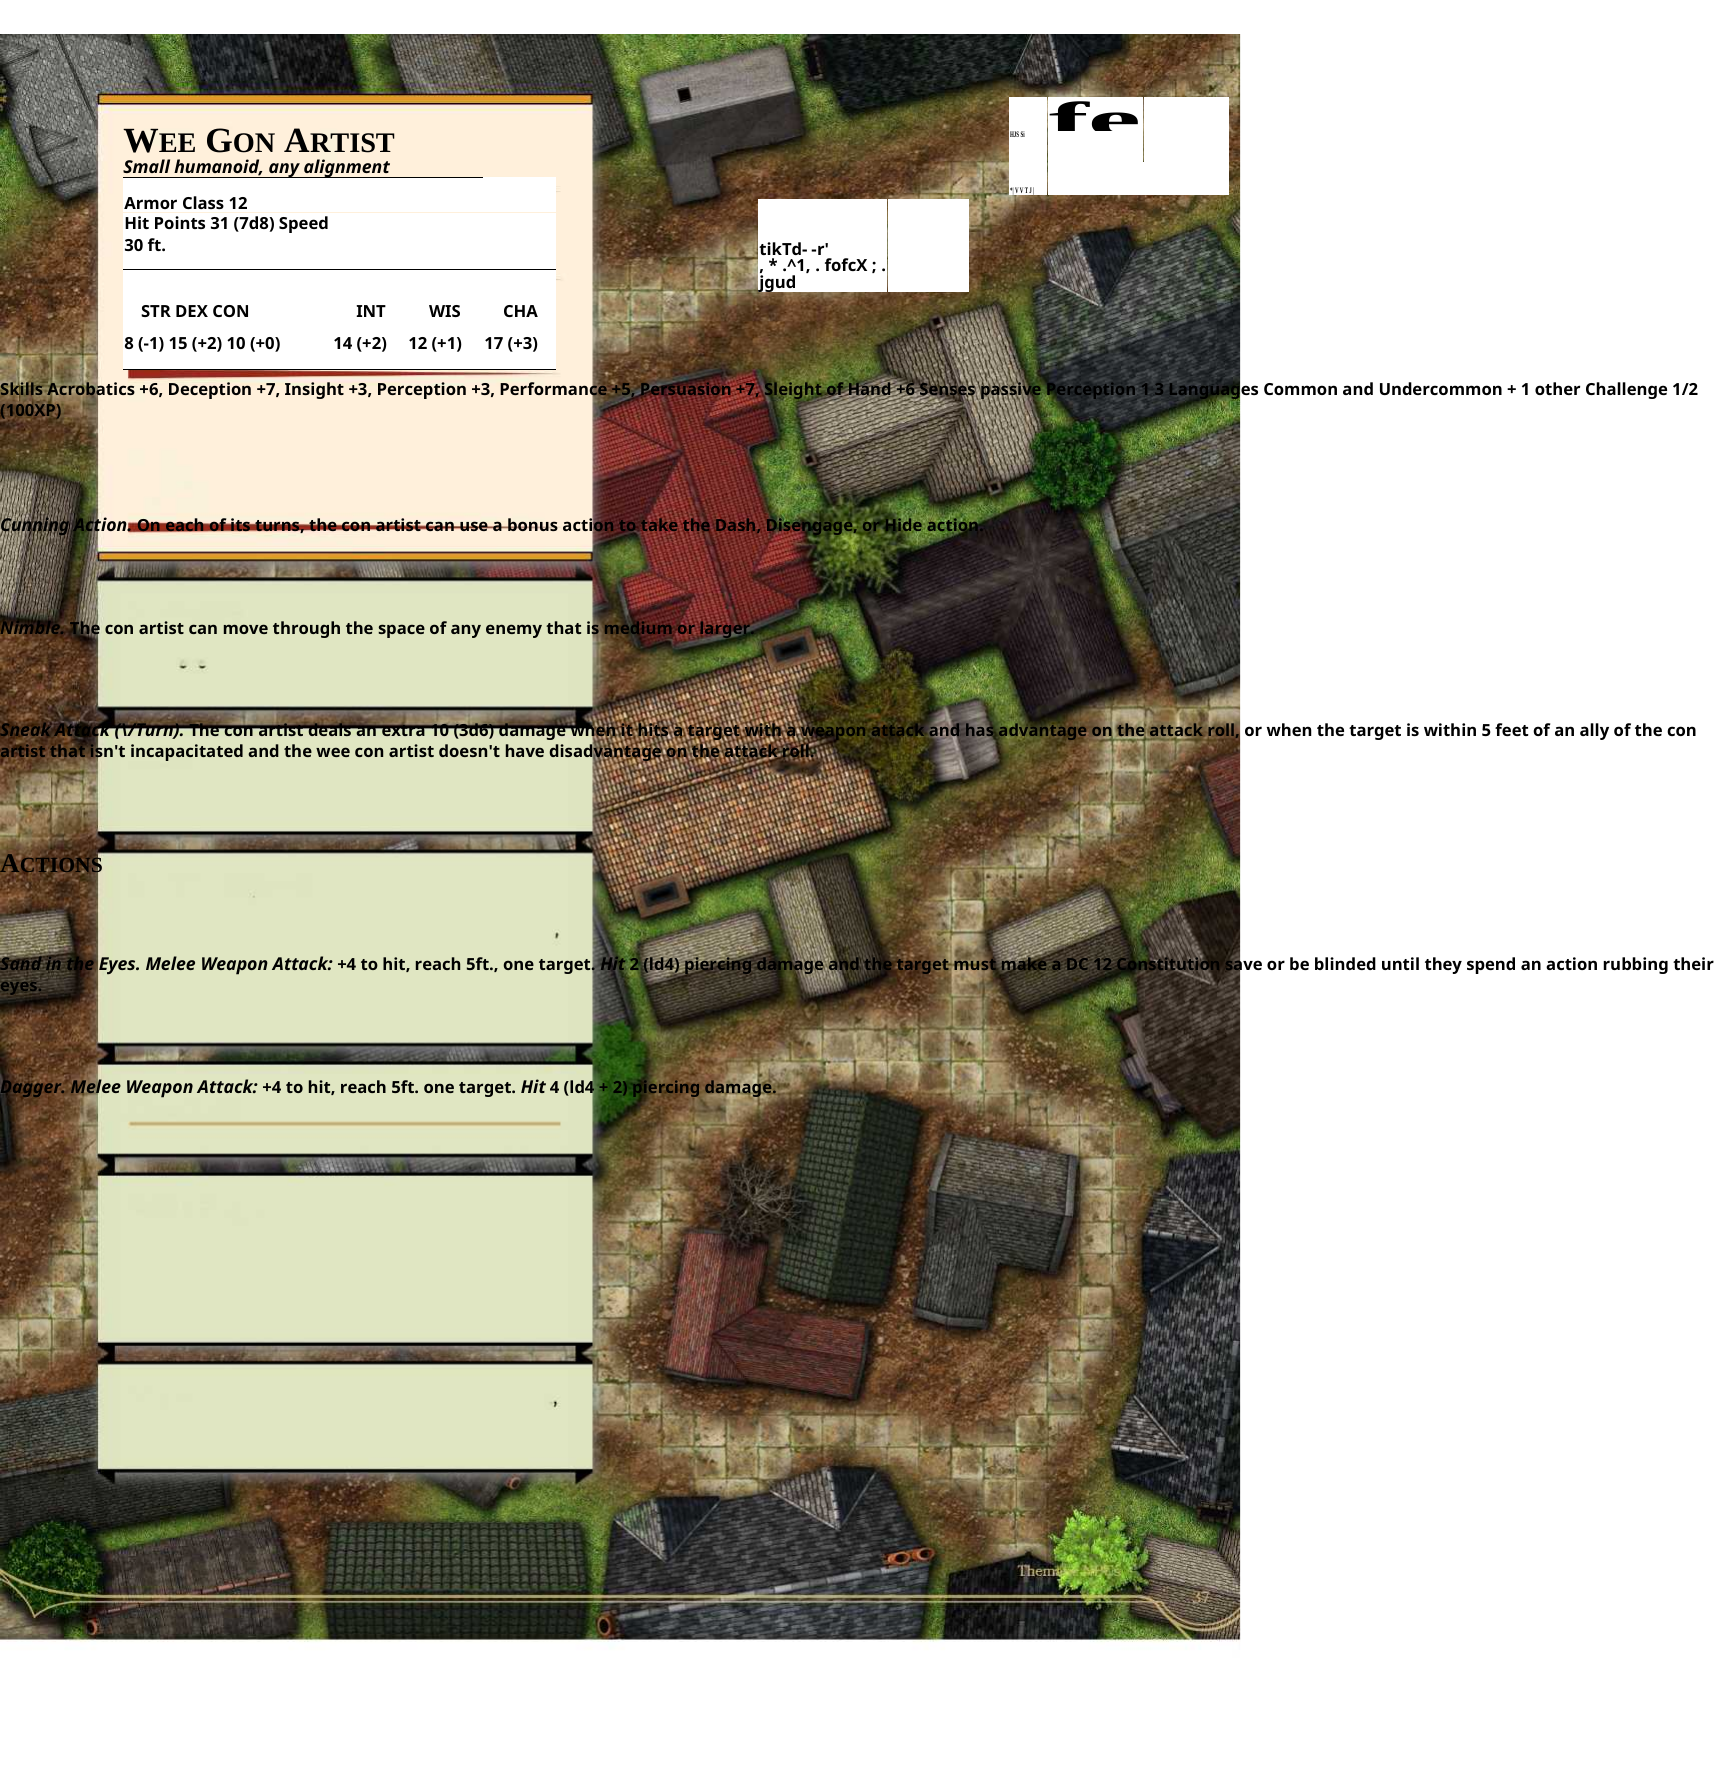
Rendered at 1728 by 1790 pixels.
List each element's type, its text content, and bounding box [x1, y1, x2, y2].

text Sneak Attack (\/Turn). The con artist deals an extra 10 (3d6) damage when it hits a target with a weapon attack and has advantage on the attack roll, or when the target is within 5 feet of an ally of the con artist that isn't incapacitated and the wee con artist doesn't have disadvantage on the attack roll. [0, 720, 1727, 762]
picture [0, 995, 1241, 1077]
picture [0, 421, 1241, 515]
picture [0, 1098, 1241, 1788]
picture [0, 34, 1241, 378]
text Actions [0, 851, 1727, 878]
text Cunning Action. On each of its turns, the con artist can use a bonus action to take the Dash, Disengage, or Hide action. [0, 515, 1727, 536]
picture [0, 878, 1241, 953]
text Nimble. The con artist can move through the space of any enemy that is medium or larger. [0, 617, 1727, 638]
text Sand in the Eyes. Melee Weapon Attack: +4 to hit, reach 5ft., one target. Hit 2 (ld4) piercing damage and the target must make a DC 12 Constitution save or be blinded until they spend an action rubbing their eyes. [0, 953, 1727, 995]
picture [0, 638, 1241, 720]
picture [0, 536, 1241, 617]
text Dagger. Melee Weapon Attack: +4 to hit, reach 5ft. one target. Hit 4 (ld4 + 2) piercing damage. [0, 1077, 1727, 1098]
text Skills Acrobatics +6, Deception +7, Insight +3, Perception +3, Performance +5, Persuasion +7, Sleight of Hand +6 Senses passive Perception 1 3 Languages Common and Undercommon + 1 other Challenge 1/2 (100XP) [0, 378, 1727, 421]
picture [0, 762, 1241, 851]
